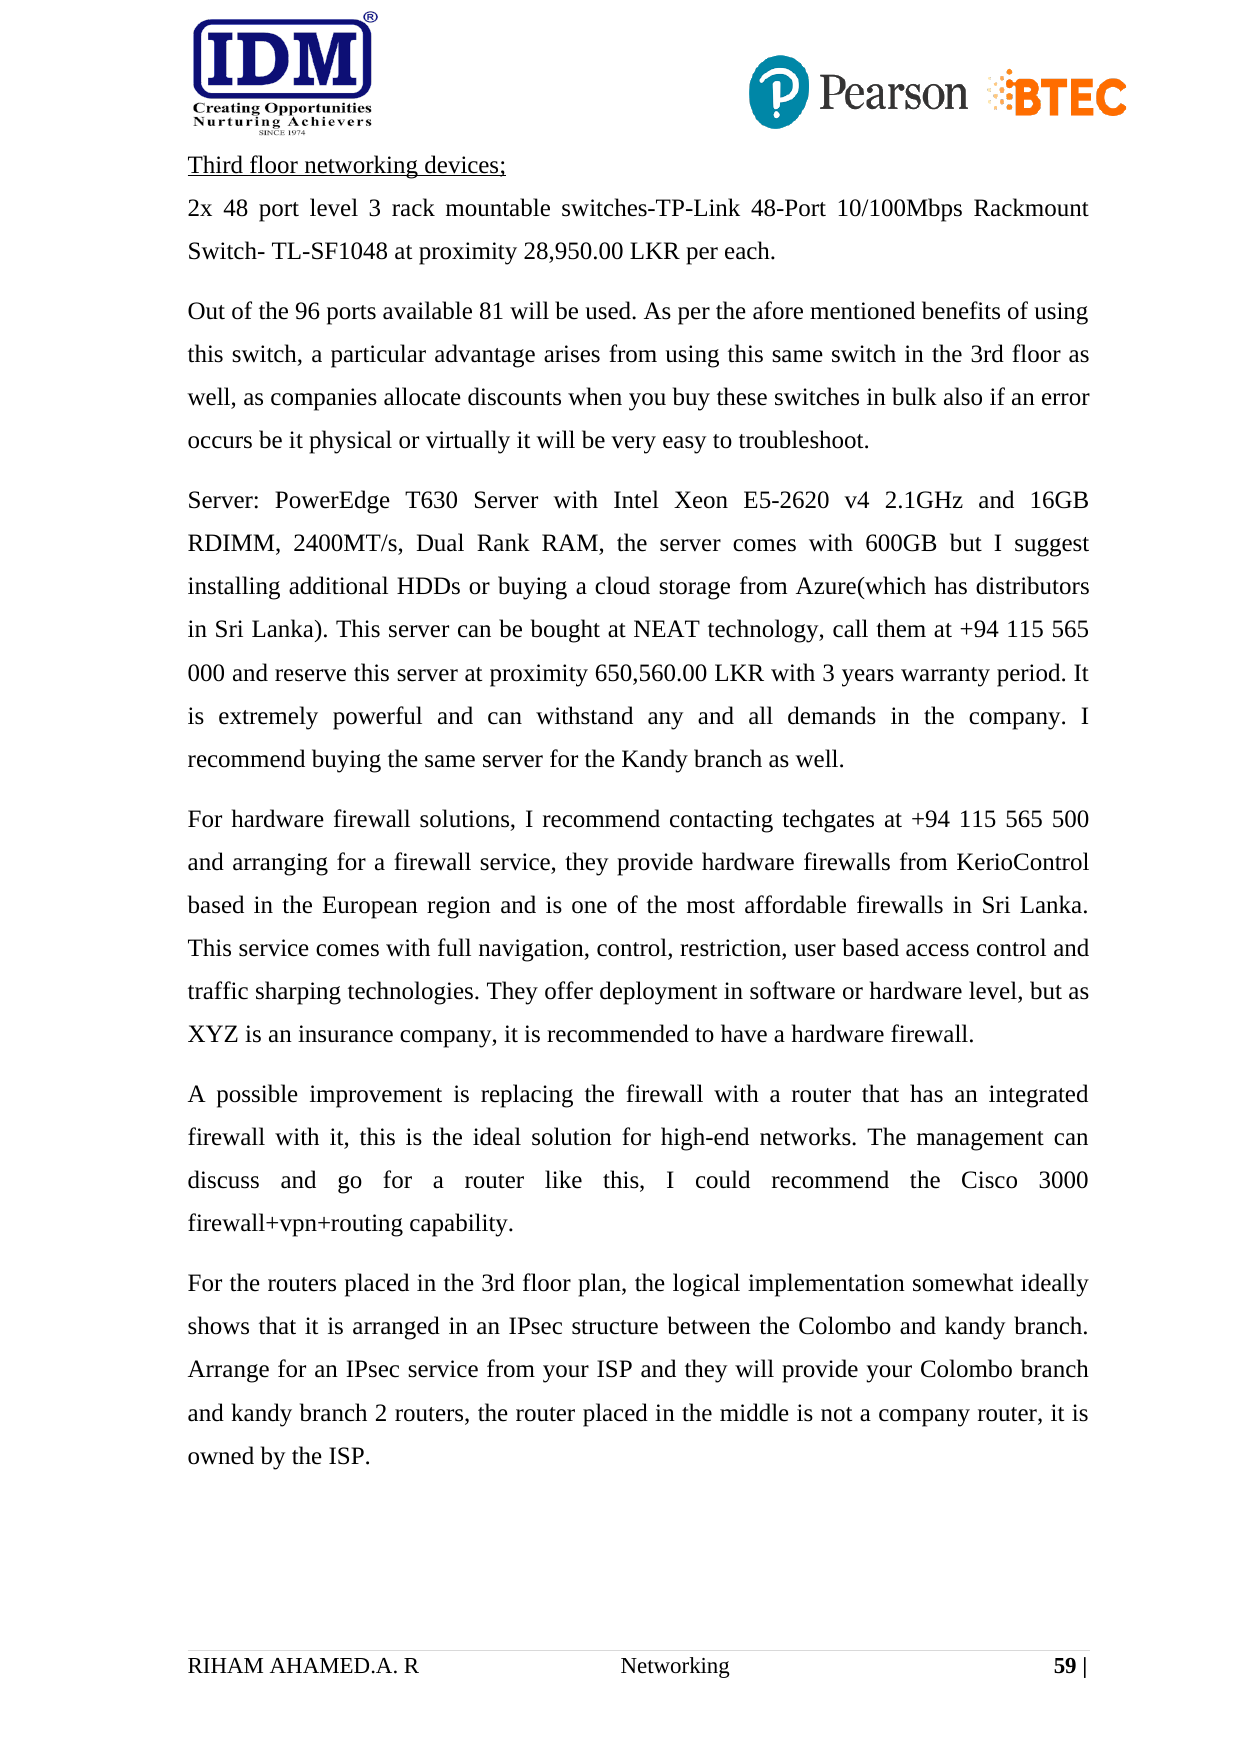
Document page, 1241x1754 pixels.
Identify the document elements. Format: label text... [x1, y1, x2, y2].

text Out of the 96 ports available 81 will be used. As per the afore mentioned benefits of using this switch, a particular advantage arises from using this same switch in the 3rd floor as well, as companies allocate discounts when you buy these switches in bulk also if an error occurs be it physical or virtually it will be very easy to troubleshoot. [187, 296, 1090, 454]
picture [187, 7, 383, 138]
text A possible improvement is replacing the firewall with a router that has an integrated firewall with it, this is the ideal solution for high-end networks. The management can discuss and go for a router like this, I could recommend the Cisco 3000 firewall+vpn+routing capability. [187, 1079, 1090, 1237]
text Server: PowerEdge T630 Server with Intel Xeon E5-2620 v4 2.1GHz and 16GB RDIMM, 2400MT/s, Dual Rank RAM, the server comes with 600GB but I suggest installing additional HDDs or buying a cloud storage from Azure(which has distributors in Sri Lanka). This server can be bought at NEAT technology, call them at +94 115 565 000 and reserve this server at proximity 650,560.00 LKR with 3 years warranty period. It is extremely powerful and can withstand any and all demands in the company. I recommend buying the same server for the Kandy branch as well. [187, 485, 1090, 773]
picture [740, 48, 1127, 138]
subtitle Third floor networking devices; [187, 150, 1090, 179]
text 2x 48 port level 3 rack mountable switches-TP-Link 48-Port 10/100Mbps Rackmount Switch- TL-SF1048 at proximity 28,950.00 LKR per each. [187, 193, 1090, 265]
text For hardware firewall solutions, I recommend contacting techgates at +94 115 565 500 and arranging for a firewall service, they provide hardware firewalls from KerioControl based in the European region and is one of the most affordable firewalls in Sri Lanka. This service comes with full navigation, control, restriction, user based access control and traffic sharping technologies. They offer deployment in software or hardware level, but as XYZ is an insurance company, it is recommended to have a hardware firewall. [187, 804, 1090, 1048]
text For the routers placed in the 3rd floor plan, the logical implementation somewhat ideally shows that it is arranged in an IPsec structure between the Colombo and kandy branch. Arrange for an IPsec service from your ISP and they will provide your Colombo branch and kandy branch 2 routers, the router placed in the middle is not a company router, it is owned by the ISP. [187, 1268, 1090, 1469]
